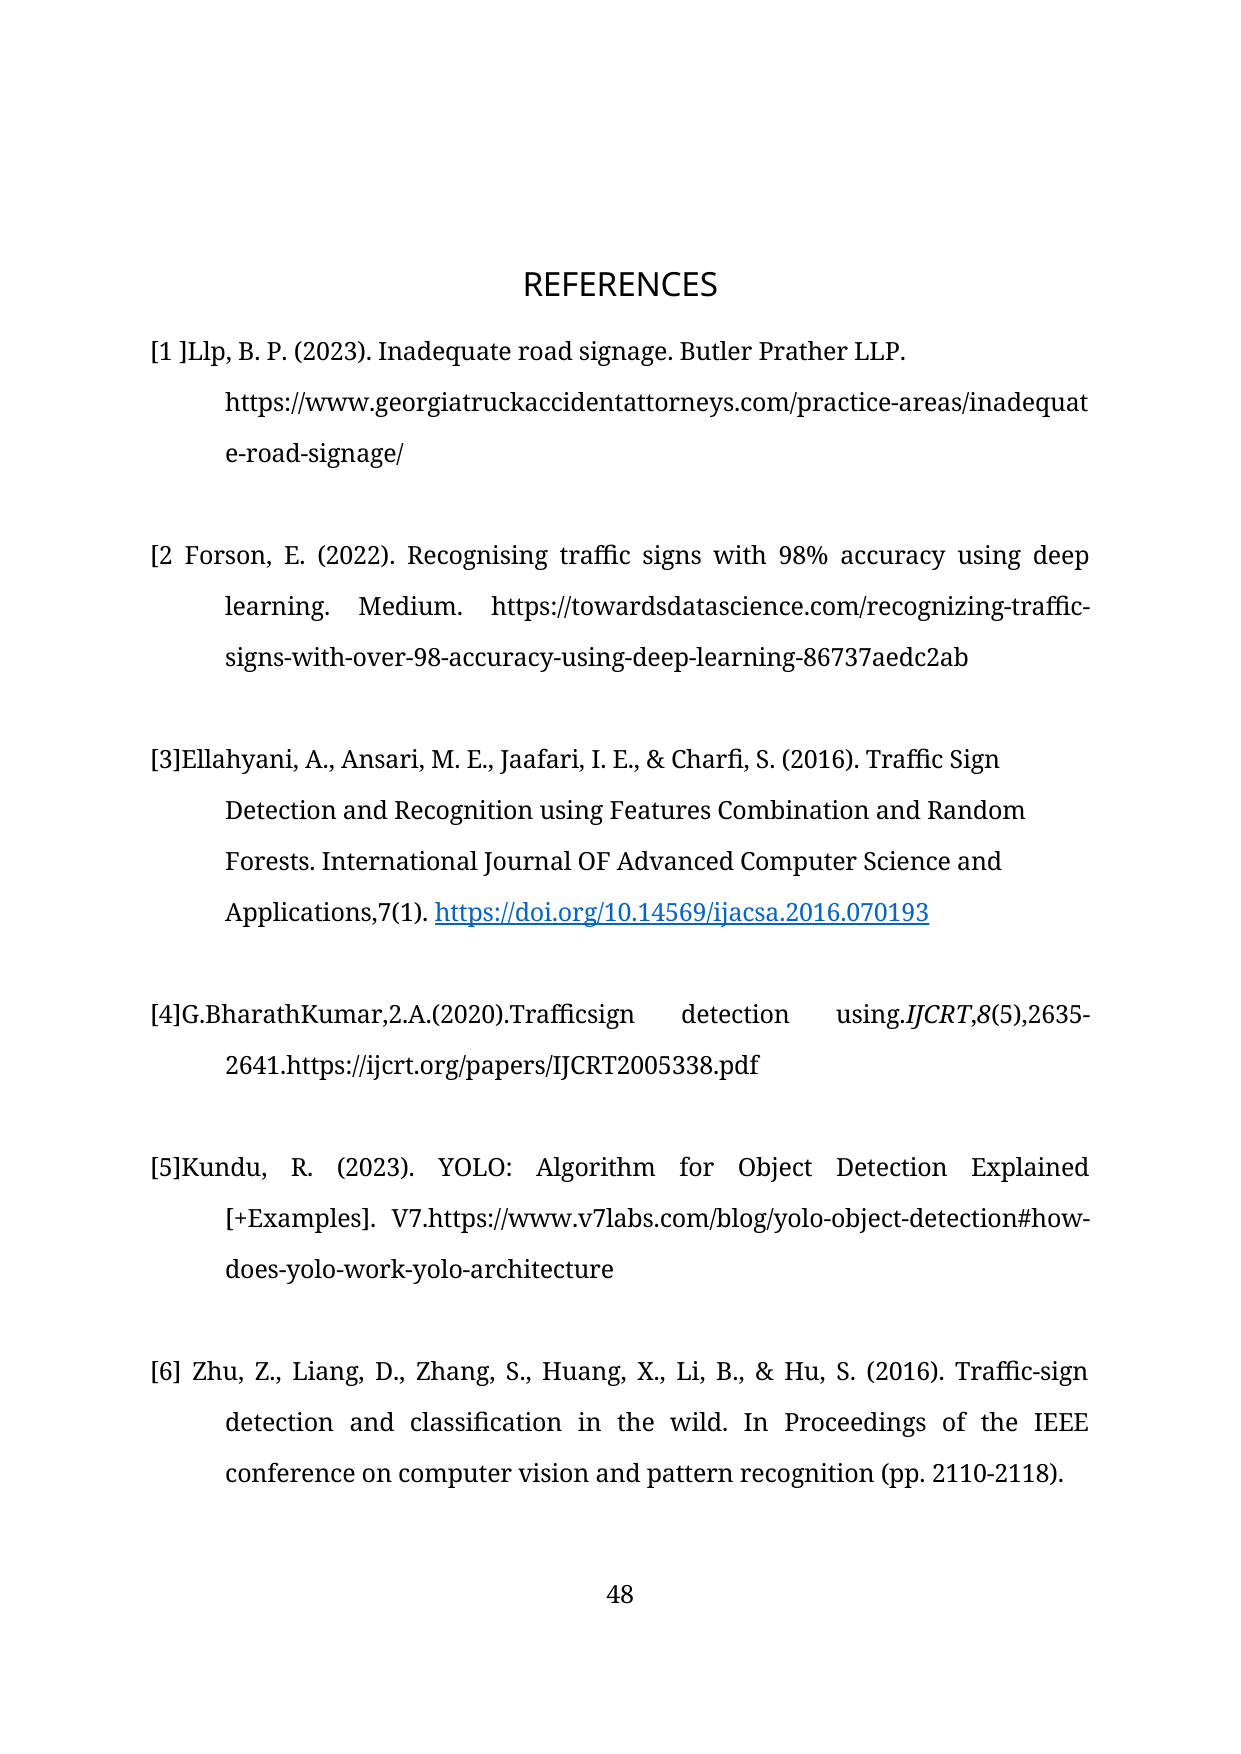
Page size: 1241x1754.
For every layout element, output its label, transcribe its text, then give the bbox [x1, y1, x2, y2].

text [5]Kundu, R. (2023). YOLO: Algorithm for Object Detection Explained [+Examples]. V7.https://www.v7labs.com/blog/yolo-object-detection#how-does-yolo-work-yolo-architecture [150, 1150, 1090, 1286]
text [6] Zhu, Z., Liang, D., Zhang, S., Huang, X., Li, B., & Hu, S. (2016). Traffic-sign detection and classification in the wild. In Proceedings of the IEEE conference on computer vision and pattern recognition (pp. 2110-2118). [150, 1354, 1090, 1490]
subtitle REFERENCES [150, 261, 1090, 306]
text [3]Ellahyani, A., Ansari, M. E., Jaafari, I. E., & Charfi, S. (2016). Traffic Sign Detection and Recognition using Features Combination and Random Forests. International Journal OF Advanced Computer Science and Applications,7(1). https://doi.org/10.14569/ijacsa.2016.070193 [150, 741, 1090, 929]
text [4]G.BharathKumar,2.A.(2020).Trafficsign detection using.IJCRT,8(5),2635-2641.https://ijcrt.org/papers/IJCRT2005338.pdf [150, 997, 1090, 1082]
text [1 ]Llp, B. P. (2023). Inadequate road signage. Butler Prather LLP. https://www.georgiatruckaccidentattorneys.com/practice-areas/inadequate-road-signage/ [150, 333, 1090, 469]
text [2 Forson, E. (2022). Recognising traffic signs with 98% accuracy using deep learning. Medium. https://towardsdatascience.com/recognizing-traffic-signs-with-over-98-accuracy-using-deep-learning-86737aedc2ab [150, 537, 1090, 673]
